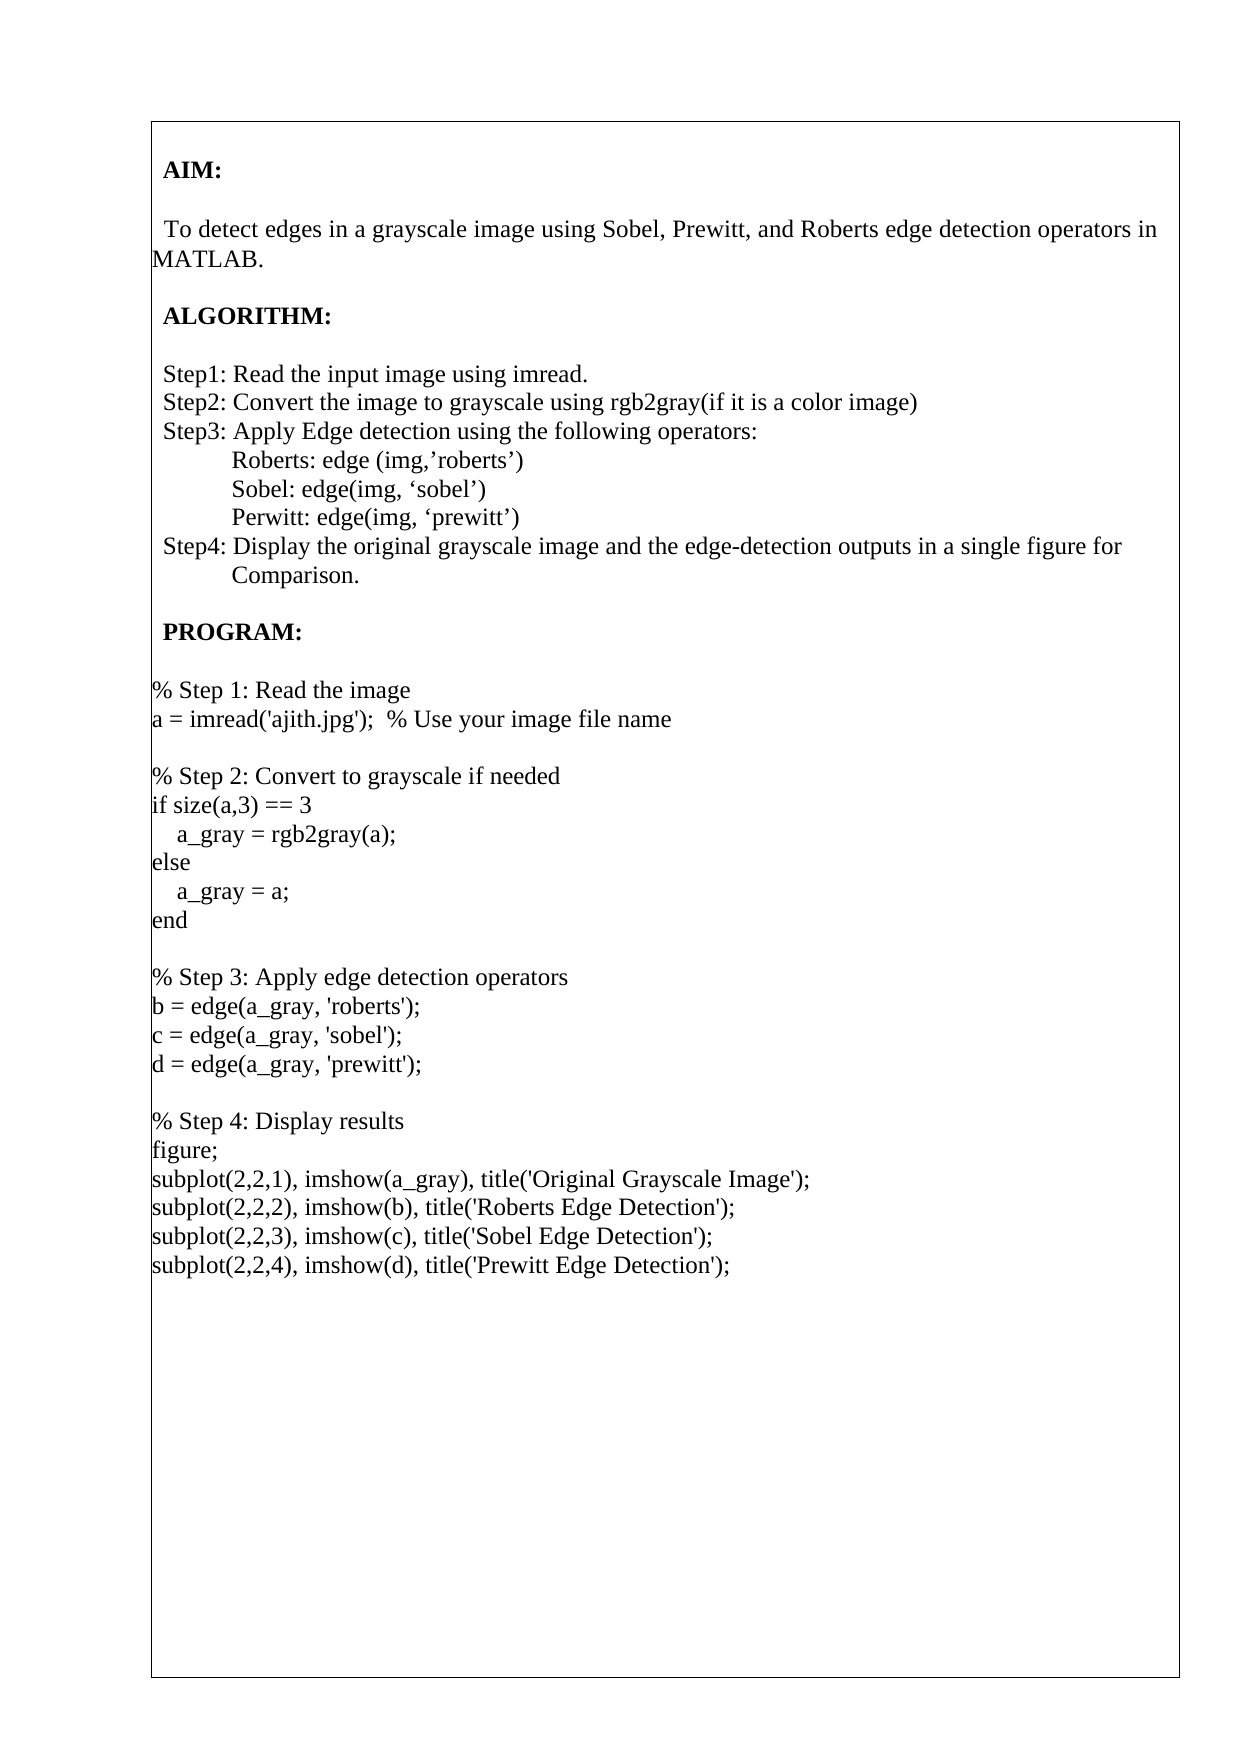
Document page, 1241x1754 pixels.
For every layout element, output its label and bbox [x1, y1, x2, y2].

table_cell [152, 122, 1179, 1677]
